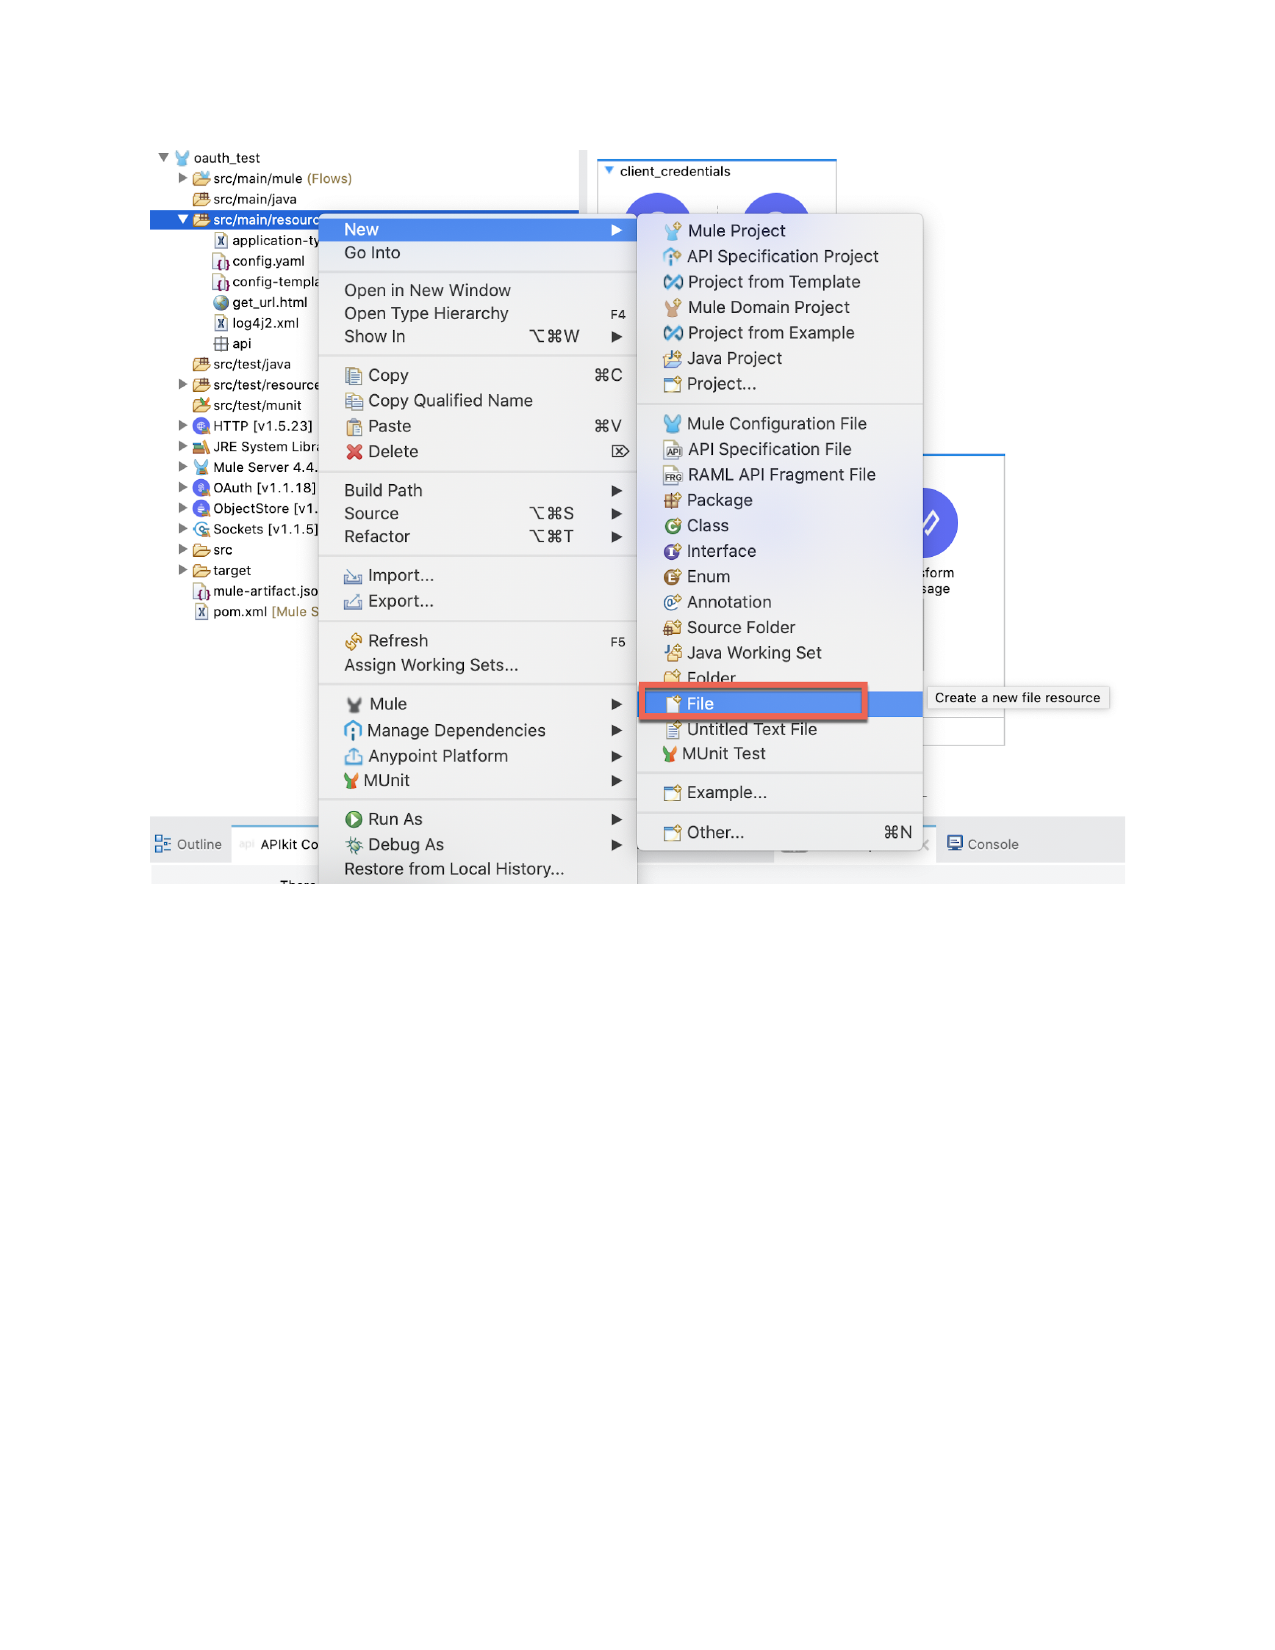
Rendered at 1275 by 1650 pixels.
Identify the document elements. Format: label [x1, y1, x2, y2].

picture [150, 150, 1125, 884]
